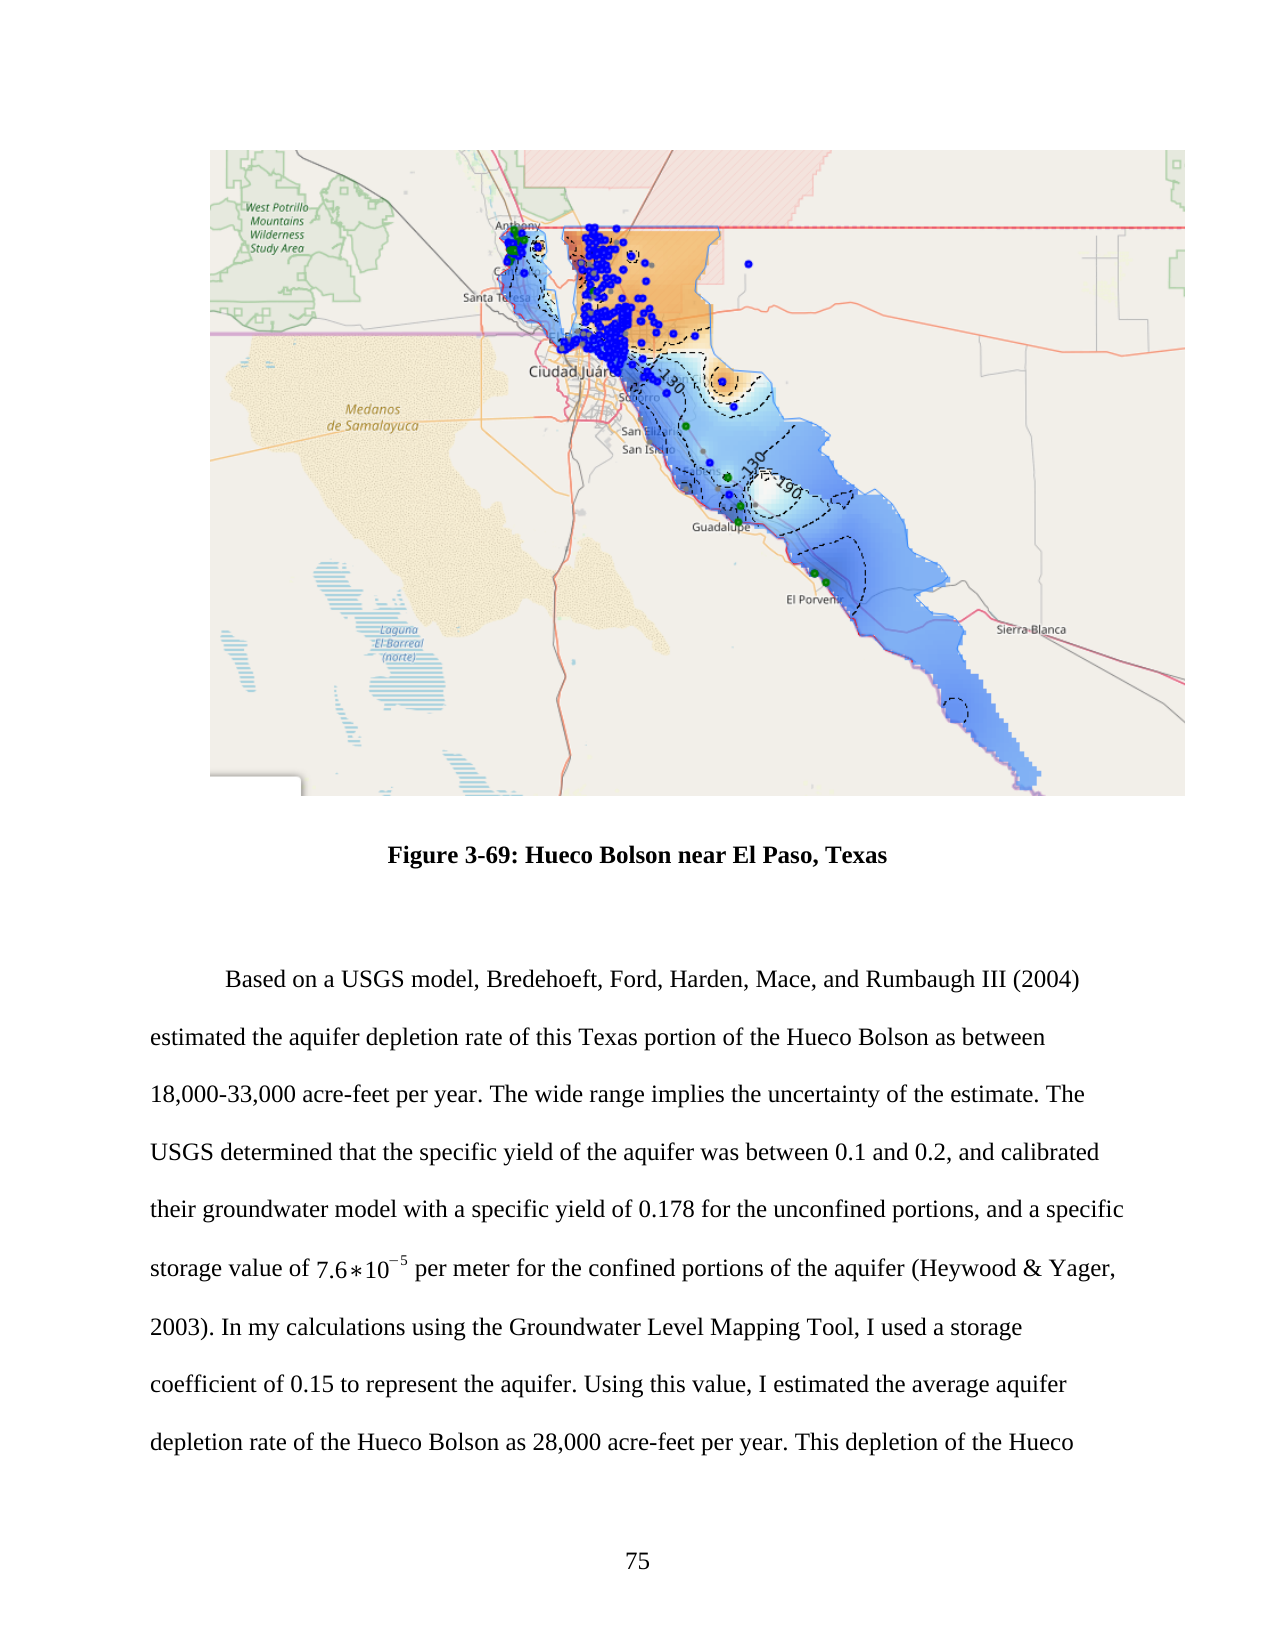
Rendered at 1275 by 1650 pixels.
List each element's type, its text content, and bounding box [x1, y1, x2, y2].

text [150, 964, 1125, 1455]
picture [210, 150, 1185, 796]
